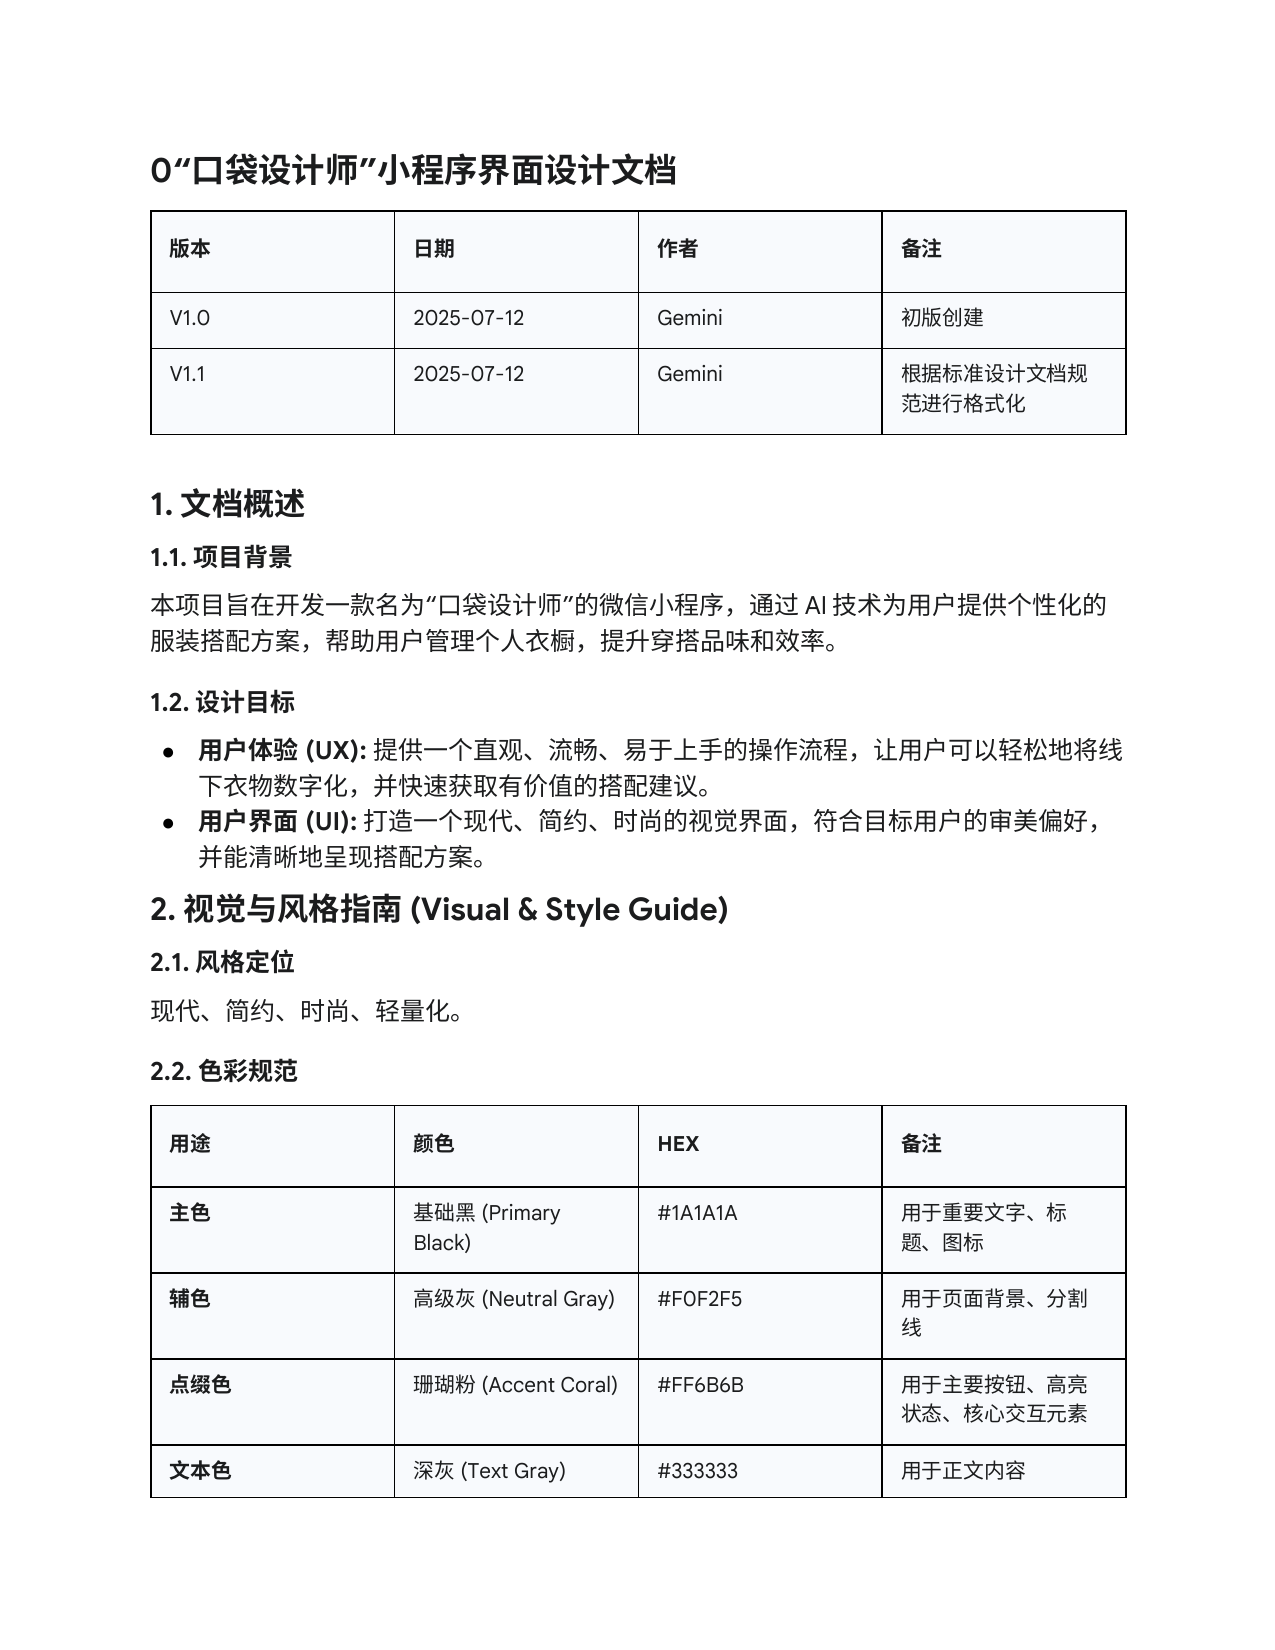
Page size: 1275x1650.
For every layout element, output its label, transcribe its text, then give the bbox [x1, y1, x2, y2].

table_cell 2025-07-12 [395, 293, 638, 348]
table_cell 用于重要文字、标题、图标 [883, 1188, 1125, 1272]
table_cell 点缀色 [152, 1360, 394, 1444]
table_cell V1.1 [152, 349, 394, 433]
table_cell 用于页面背景、分割线 [883, 1274, 1125, 1358]
table_cell #FF6B6B [639, 1360, 881, 1444]
subtitle 1.1. 项目背景 [150, 542, 1125, 573]
table_cell V1.0 [152, 293, 394, 348]
list 用户界面 (UI): 打造一个现代、简约、时尚的视觉界面，符合目标用户的审美偏好，并能清晰地呈现搭配方案。 [161, 807, 1125, 874]
table_cell 2025-07-12 [395, 349, 638, 433]
subtitle 2.2. 色彩规范 [150, 1057, 1125, 1088]
subtitle 1.2. 设计目标 [150, 687, 1125, 718]
table_cell 文本色 [152, 1446, 394, 1496]
table_cell 深灰 (Text Gray) [395, 1446, 638, 1496]
table_cell #1A1A1A [639, 1188, 881, 1272]
subtitle 2. 视觉与风格指南 (Visual & Style Guide) [150, 891, 1125, 930]
table_header 日期 [395, 212, 638, 291]
subtitle 1. 文档概述 [150, 485, 1125, 524]
subtitle 0“口袋设计师”小程序界面设计文档 [150, 150, 1125, 192]
table_cell #333333 [639, 1446, 881, 1496]
table_cell 用于主要按钮、高亮状态、核心交互元素 [883, 1360, 1125, 1444]
table_header 备注 [883, 212, 1125, 291]
table_cell 初版创建 [883, 293, 1125, 348]
table_header 备注 [883, 1106, 1125, 1186]
table_cell 主色 [152, 1188, 394, 1272]
table_header 版本 [152, 212, 394, 291]
table_header 作者 [639, 212, 881, 291]
table_cell 基础黑 (Primary Black) [395, 1188, 638, 1272]
table_cell Gemini [639, 293, 881, 348]
table_cell 根据标准设计文档规范进行格式化 [883, 349, 1125, 433]
subtitle 2.1. 风格定位 [150, 948, 1125, 979]
table_header 用途 [152, 1106, 394, 1186]
list 用户体验 (UX): 提供一个直观、流畅、易于上手的操作流程，让用户可以轻松地将线下衣物数字化，并快速获取有价值的搭配建议。 [161, 735, 1125, 802]
table_header 颜色 [395, 1106, 638, 1186]
table_cell 辅色 [152, 1274, 394, 1358]
table_cell 用于正文内容 [883, 1446, 1125, 1496]
text 现代、简约、时尚、轻量化。 [150, 996, 1125, 1027]
table_cell 高级灰 (Neutral Gray) [395, 1274, 638, 1358]
text 本项目旨在开发一款名为“口袋设计师”的微信小程序，通过AI技术为用户提供个性化的服装搭配方案，帮助用户管理个人衣橱，提升穿搭品味和效率。 [150, 590, 1125, 657]
table_cell 珊瑚粉 (Accent Coral) [395, 1360, 638, 1444]
table_cell Gemini [639, 349, 881, 433]
table_header HEX [639, 1106, 881, 1186]
table_cell #F0F2F5 [639, 1274, 881, 1358]
